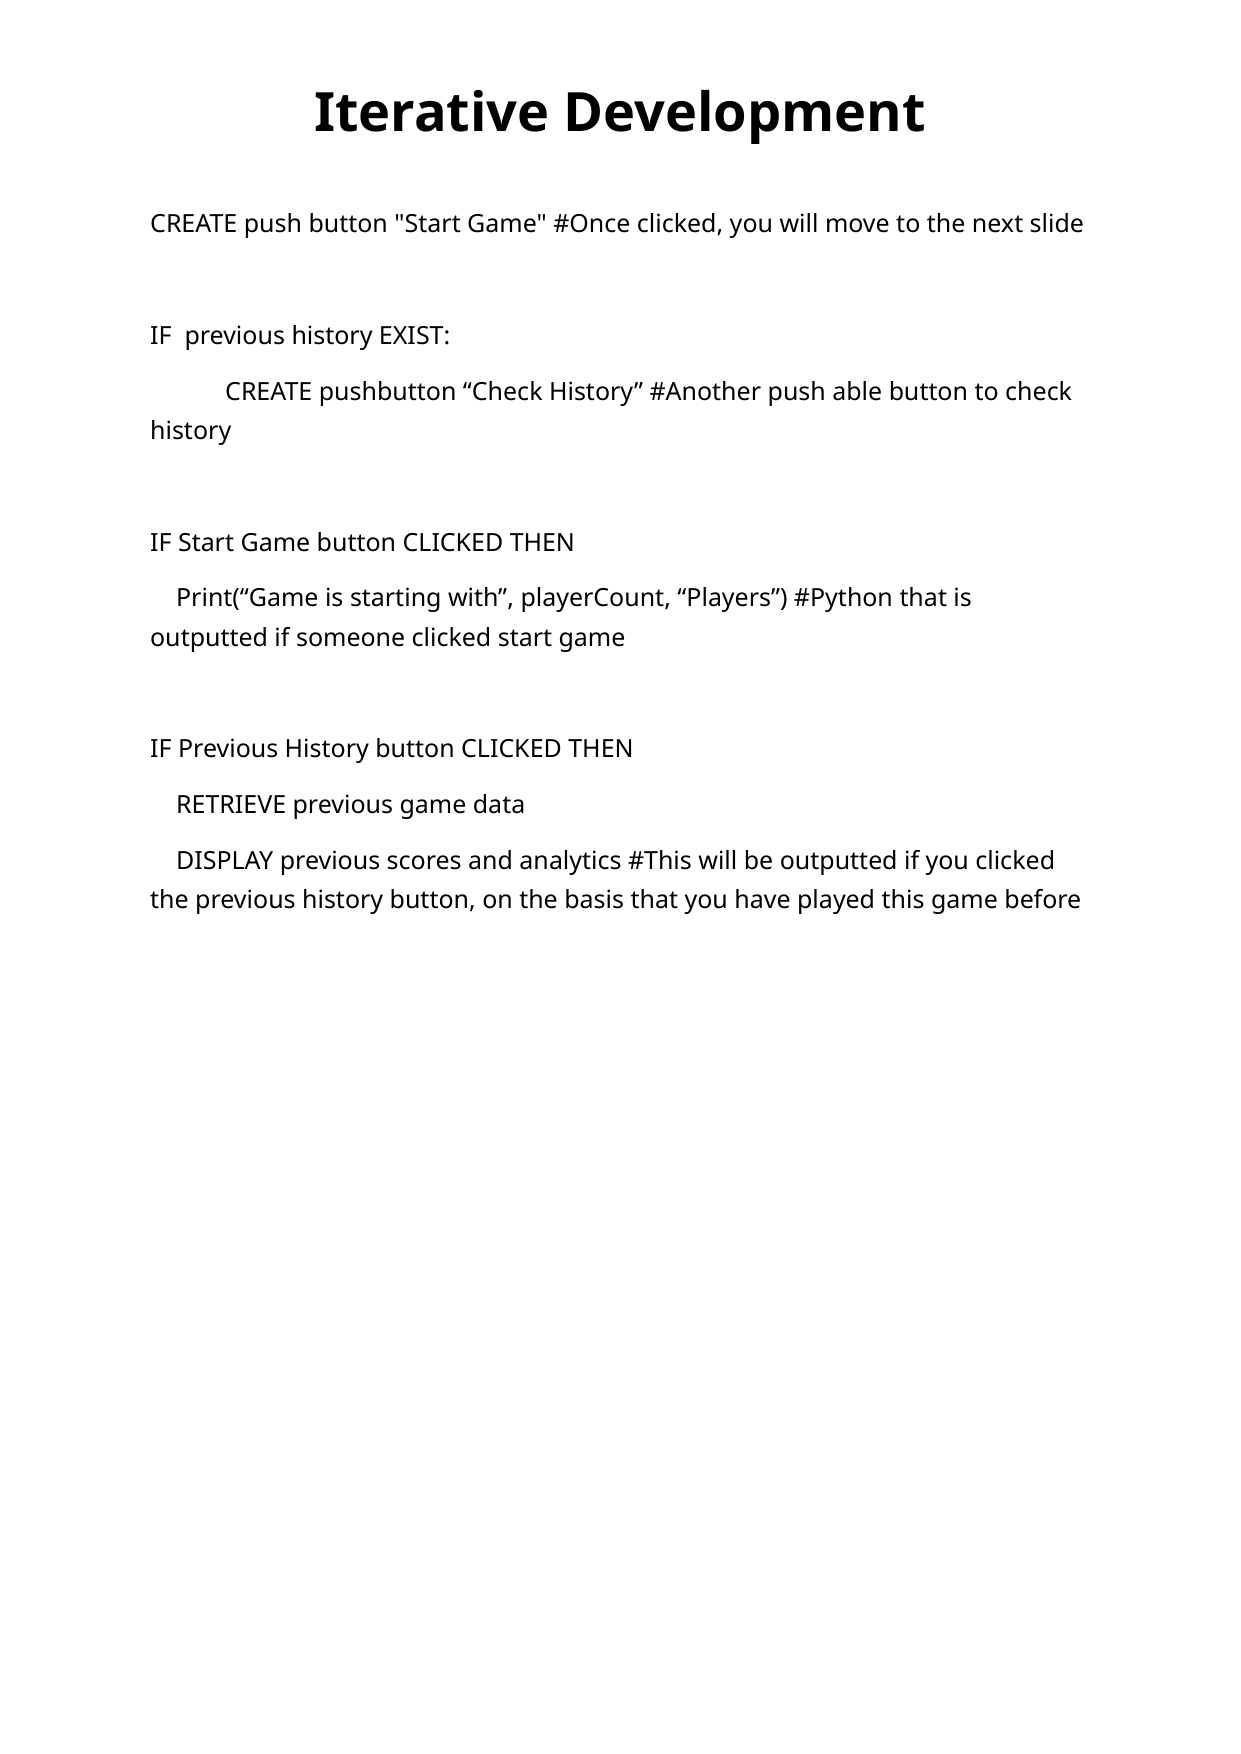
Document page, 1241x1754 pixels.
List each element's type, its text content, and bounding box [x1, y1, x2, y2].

text DISPLAY previous scores and analytics #This will be outputted if you clicked the previous history button, on the basis that you have played this game before [150, 842, 1090, 916]
text IF Previous History button CLICKED THEN [150, 731, 1090, 765]
text CREATE pushbutton “Check History” #Another push able button to check history [150, 373, 1090, 447]
text CREATE push button "Start Game" #Once clicked, you will move to the next slide [150, 206, 1090, 240]
text IF Start Game button CLICKED THEN [150, 524, 1090, 558]
text RETRIEVE previous game data [150, 787, 1090, 821]
text Print(“Game is starting with”, playerCount, “Players”) #Python that is outputted if someone clicked start game [150, 580, 1090, 653]
text IF previous history EXIST: [150, 317, 1090, 352]
